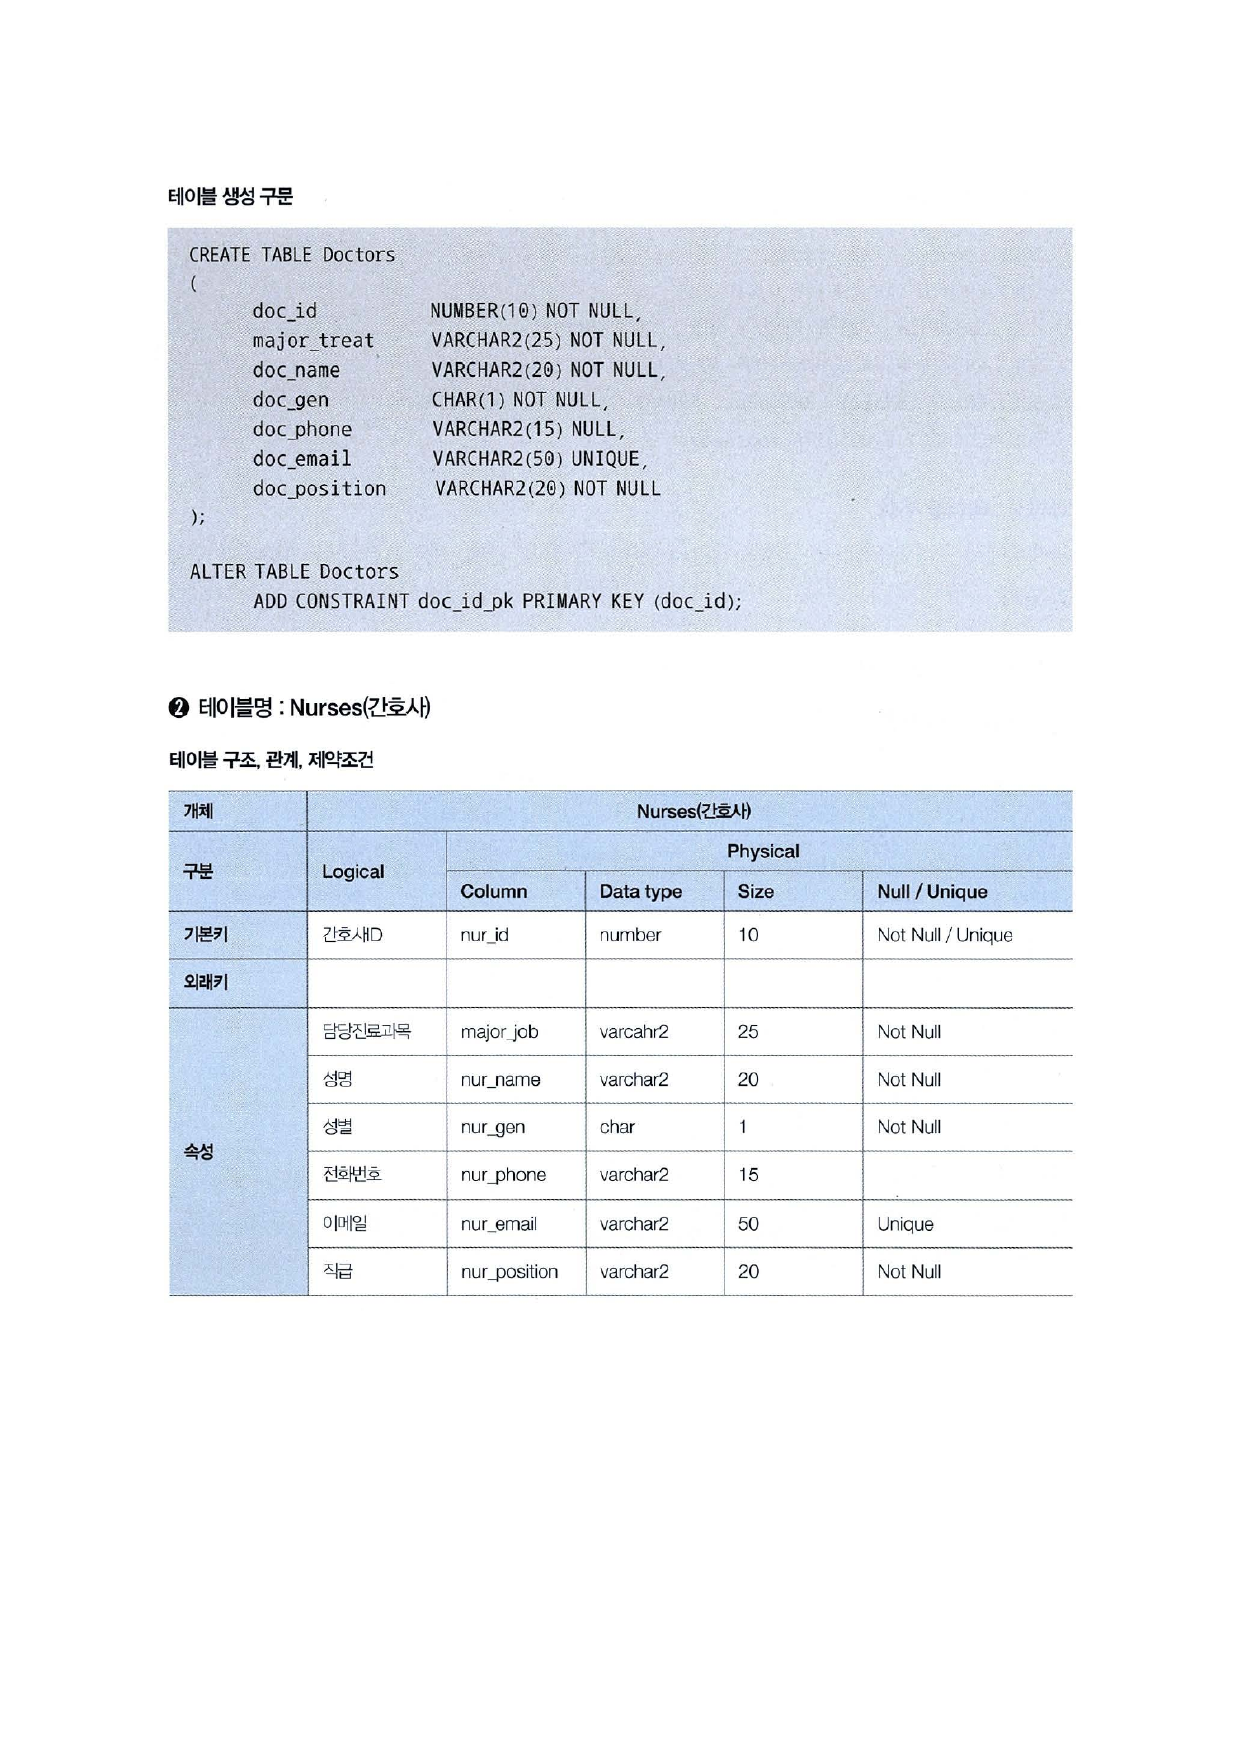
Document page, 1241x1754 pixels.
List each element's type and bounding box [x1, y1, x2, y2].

picture [150, 177, 1091, 1311]
